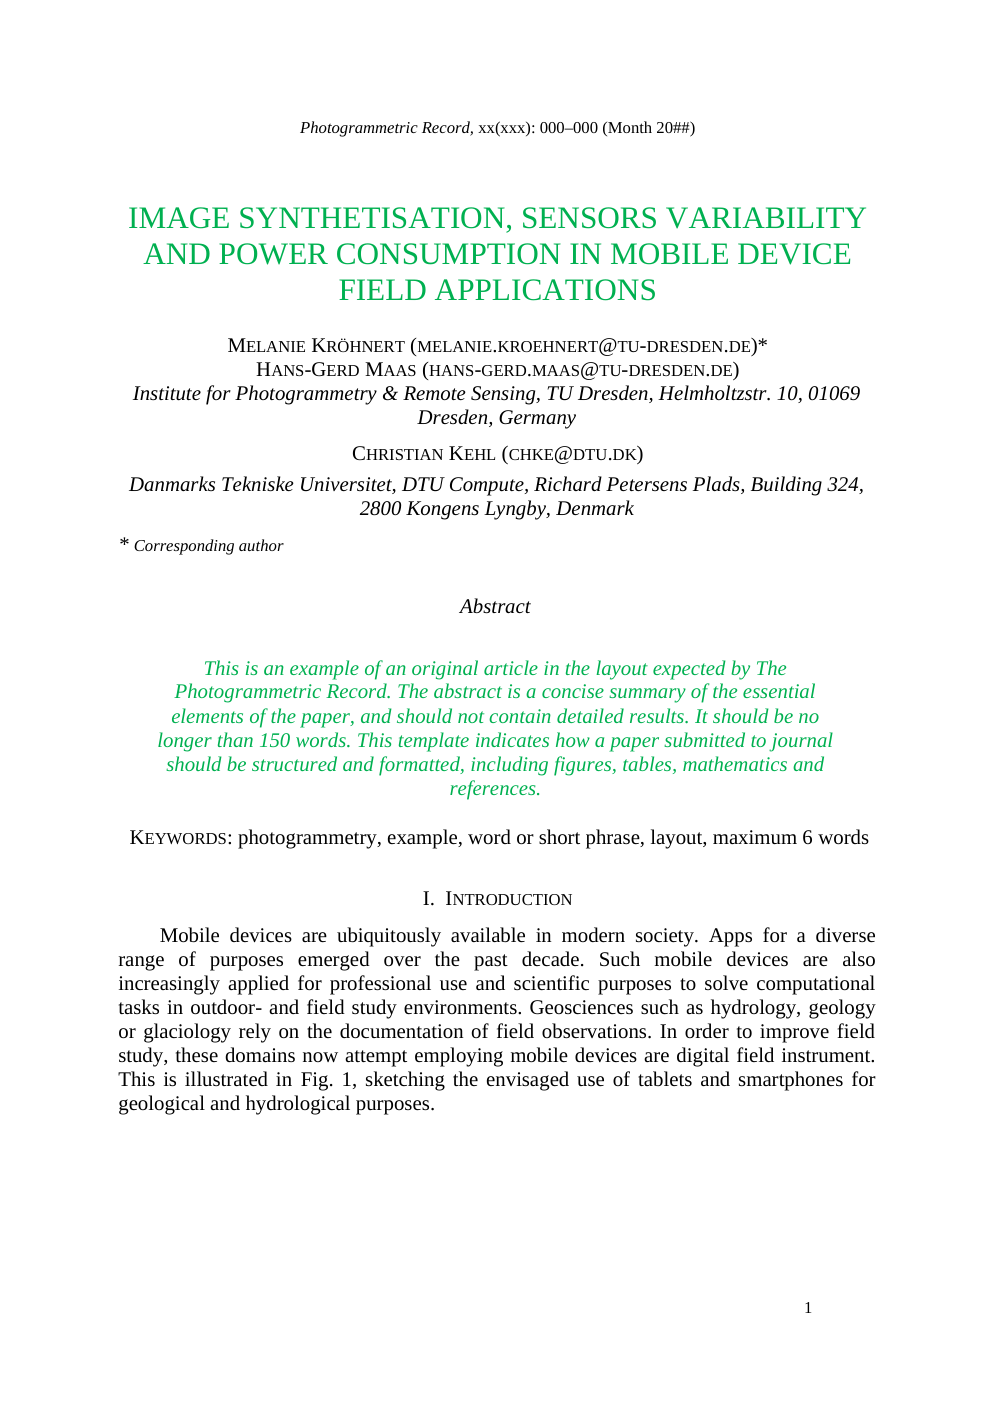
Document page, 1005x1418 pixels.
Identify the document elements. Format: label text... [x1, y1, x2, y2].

title Image Synthetisation, Sensors Variability and Power Consumption In Mobile Device Field Applications [118, 200, 877, 308]
text Keywords: photogrammetry, example, word or short phrase, layout, maximum 6 words [118, 825, 877, 849]
text Danmarks Tekniske Universitet, DTU Compute, Richard Petersens Plads, Building 324, 2800 Kongens Lyngby, Denmark [118, 472, 877, 520]
text Hans-Gerd Maas (hans-gerd.maas@tu-dresden.de) [118, 357, 877, 381]
text Institute for Photogrammetry & Remote Sensing, TU Dresden, Helmholtzstr. 10, 01069 Dresden, Germany [118, 381, 877, 429]
subtitle I. Introduction [118, 886, 877, 910]
text Mobile devices are ubiquitously available in modern society. Apps for a diverse range of purposes emerged over the past decade. Such mobile devices are also increasingly applied for professional use and scientific purposes to solve computational tasks in outdoor- and field study environments. Geosciences such as hydrology, geology or glaciology rely on the documentation of field observations. In order to improve field study, these domains now attempt employing mobile devices are digital field instrument. This is illustrated in Fig. 1, sketching the envisaged use of tablets and smartphones for geological and hydrological purposes. [118, 923, 877, 1115]
text * Corresponding author [118, 532, 877, 556]
text Christian Kehl (chke@dtu.dk) [118, 441, 877, 465]
text Abstract [148, 594, 845, 618]
text Photogrammetric Record, xx(xxx): 000–000 (Month 20##) [118, 118, 877, 137]
text This is an example of an original article in the layout expected by The Photogrammetric Record. The abstract is a concise summary of the essential elements of the paper, and should not contain detailed results. It should be no longer than 150 words. This template indicates how a paper submitted to journal should be structured and formatted, including figures, tables, mathematics and references. [148, 655, 845, 800]
text Melanie Kröhnert (melanie.kroehnert@tu-dresden.de)* [118, 333, 877, 357]
